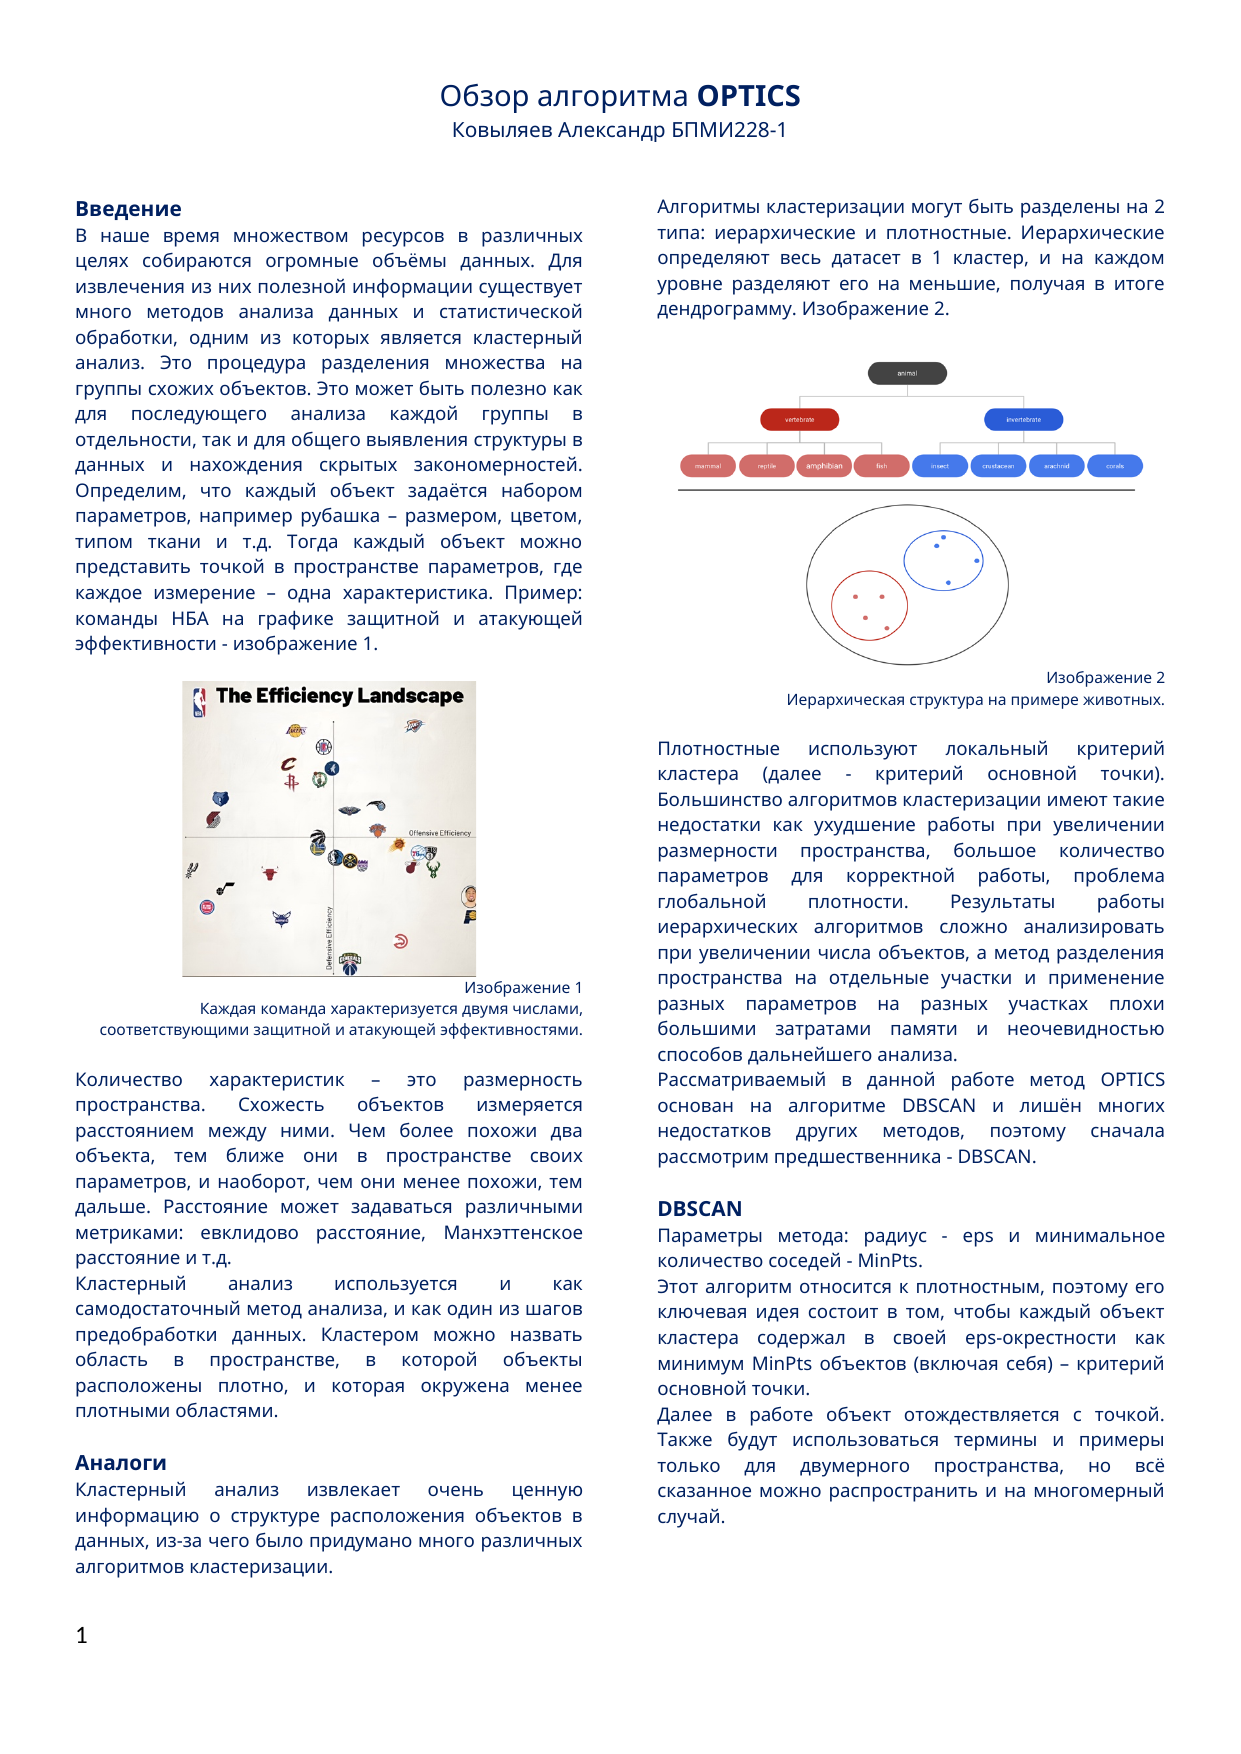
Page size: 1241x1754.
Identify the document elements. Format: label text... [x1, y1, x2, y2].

picture [182, 681, 477, 977]
text Кластерный анализ используется и как самодостаточный метод анализа, и как один из шагов предобработки данных. Кластером можно назвать область в пространстве, в которой объекты расположены плотно, и которая окружена менее плотными областями. [75, 1270, 583, 1423]
subtitle Аналоги [75, 1448, 583, 1477]
text Далее в работе объект отождествляется с точкой. Также будут использоваться термины и примеры только для двумерного пространства, но всё сказанное можно распространить и на многомерный случай. [657, 1401, 1165, 1528]
text Каждая команда характеризуется двумя числами, [75, 998, 583, 1019]
text Этот алгоритм относится к плотностным, поэтому его ключевая идея состоит в том, чтобы каждый объект кластера содержал в своей eps-окрестности как минимум MinPts объектов (включая себя) – критерий основной точки. [657, 1273, 1165, 1401]
text Ковыляев Александр БПМИ228-1 [75, 115, 1165, 143]
text Рассматриваемый в данной работе метод OPTICS основан на алгоритме DBSCAN и лишён многих недостатков других методов, поэтому сначала рассмотрим предшественника - DBSCAN. [657, 1067, 1165, 1169]
text Изображение 2 [657, 667, 1165, 688]
text Количество характеристик – это размерность пространства. Схожесть объектов измеряется расстоянием между ними. Чем более похожи два объекта, тем ближе они в пространстве своих параметров, и наоборот, чем они менее похожи, тем дальше. Расстояние может задаваться различными метриками: евклидово расстояние, Манхэттенское расстояние и т.д. [75, 1066, 583, 1270]
text Обзор алгоритма OPTICS [75, 75, 1165, 115]
text соответствующими защитной и атакующей эффективностями. [75, 1019, 583, 1040]
text Алгоритмы кластеризации могут быть разделены на 2 типа: иерархические и плотностные. Иерархические определяют весь датасет в 1 кластер, и на каждом уровне разделяют его на меньшие, получая в итоге дендрограмму. Изображение 2. [657, 194, 1165, 321]
text Параметры метода: радиус - eps и минимальное количество соседей - MinPts. [657, 1222, 1165, 1273]
text Иерархическая структура на примере животных. [657, 688, 1165, 709]
subtitle Введение [75, 194, 583, 222]
subtitle DBSCAN [657, 1194, 1165, 1222]
picture [673, 350, 1149, 667]
text В наше время множеством ресурсов в различных целях собираются огромные объёмы данных. Для извлечения из них полезной информации существует много методов анализа данных и статистической обработки, одним из которых является кластерный анализ. Это процедура разделения множества на группы схожих объектов. Это может быть полезно как для последующего анализа каждой группы в отдельности, так и для общего выявления структуры в данных и нахождения скрытых закономерностей. Определим, что каждый объект задаётся набором параметров, например рубашка – размером, цветом, типом ткани и т.д. Тогда каждый объект можно представить точкой в пространстве параметров, где каждое измерение – одна характеристика. Пример: команды НБА на графике защитной и атакующей эффективности - изображение 1. [75, 222, 583, 656]
text Плотностные используют локальный критерий кластера (далее - критерий основной точки). Большинство алгоритмов кластеризации имеют такие недостатки как ухудшение работы при увеличении размерности пространства, большое количество параметров для корректной работы, проблема глобальной плотности. Результаты работы иерархических алгоритмов сложно анализировать при увеличении числа объектов, а метод разделения пространства на отдельные участки и применение разных параметров на разных участках плохи большими затратами памяти и неочевидностью способов дальнейшего анализа. [657, 735, 1165, 1067]
text Изображение 1 [75, 977, 583, 998]
text Кластерный анализ извлекает очень ценную информацию о структуре расположения объектов в данных, из-за чего было придумано много различных алгоритмов кластеризации. [75, 1477, 583, 1579]
